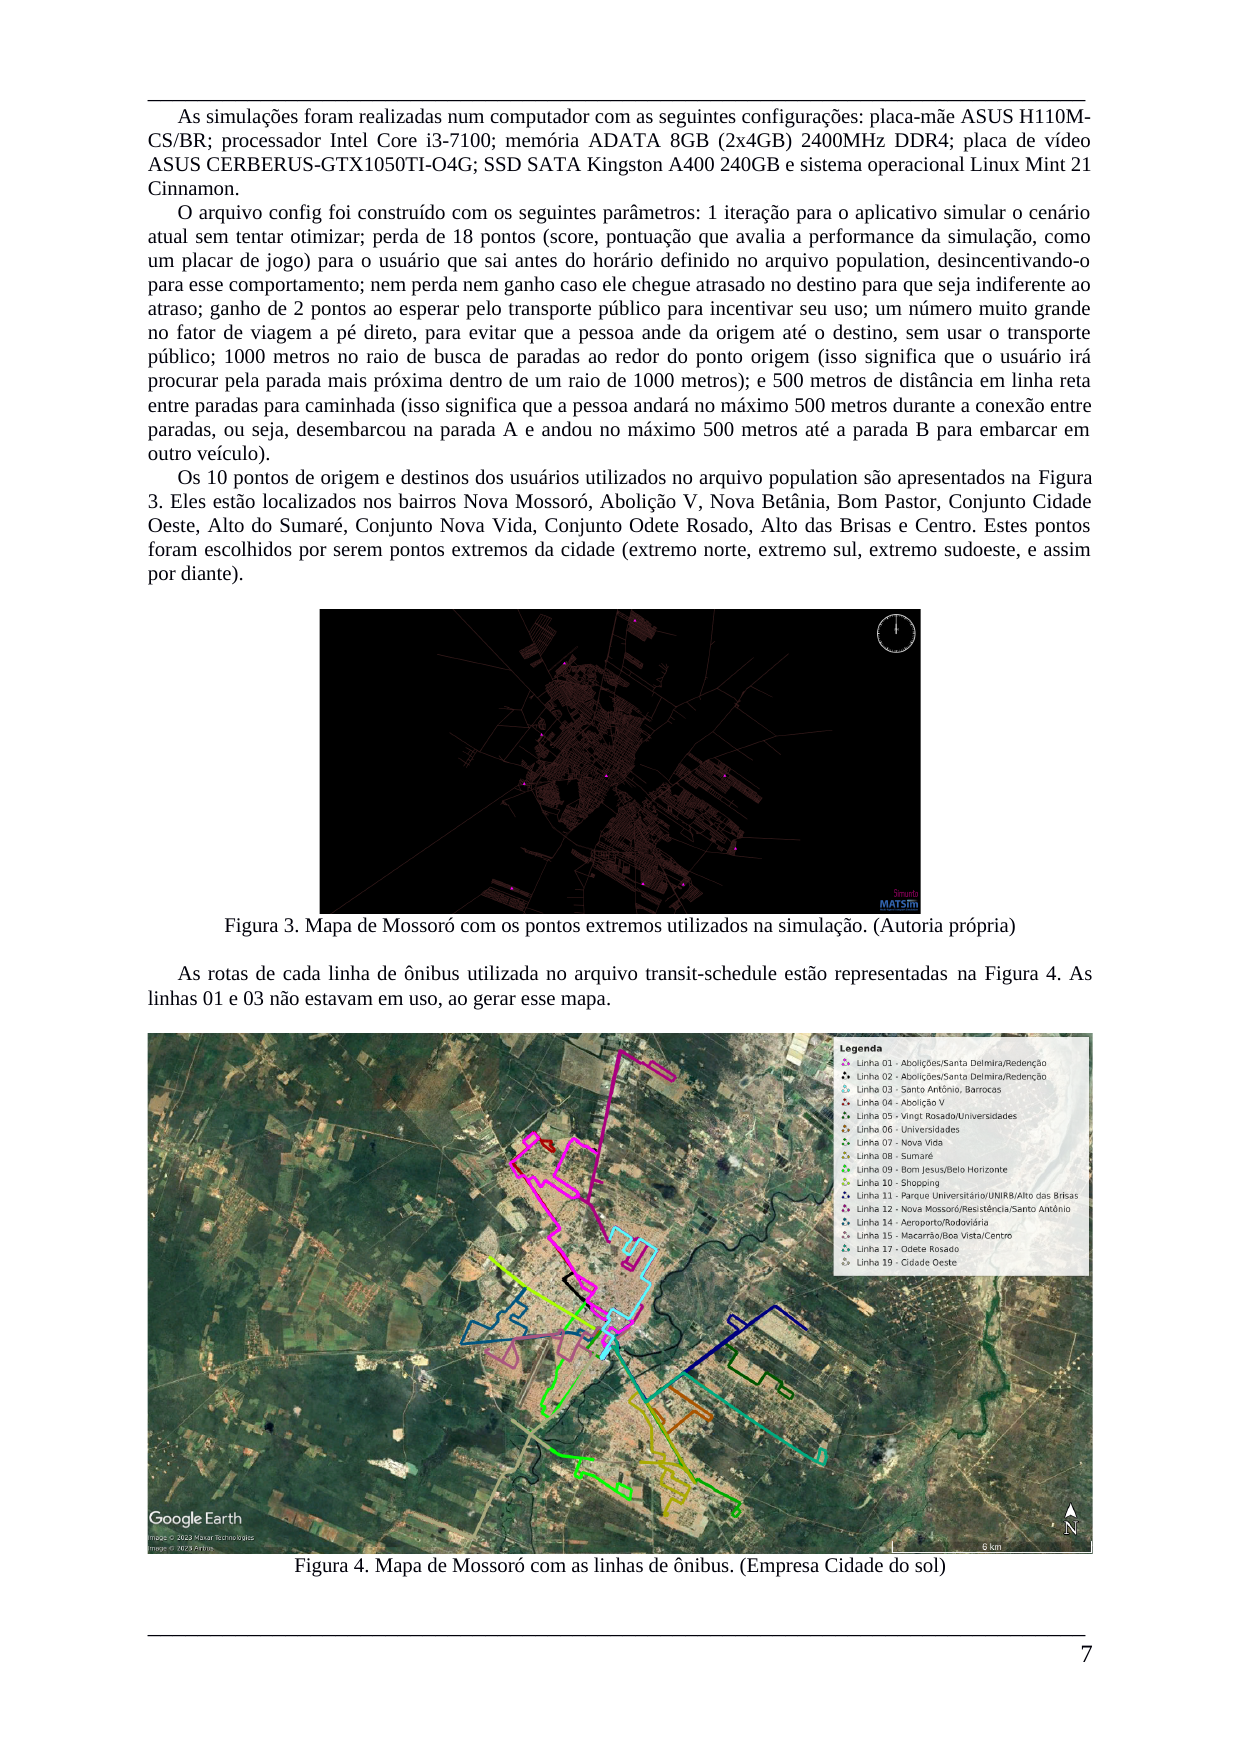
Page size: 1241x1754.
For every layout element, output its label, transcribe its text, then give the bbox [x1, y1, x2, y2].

text As rotas de cada linha de ônibus utilizada no arquivo transit-schedule estão representadas na Figura 4. As linhas 01 e 03 não estavam em uso, ao gerar esse mapa. [148, 961, 1092, 1009]
picture [147, 1033, 1093, 1554]
text O arquivo config foi construído com os seguintes parâmetros: 1 iteração para o aplicativo simular o cenário atual sem tentar otimizar; perda de 18 pontos (score, pontuação que avalia a performance da simulação, como um placar de jogo) para o usuário que sai antes do horário definido no arquivo population, desincentivando-o para esse comportamento; nem perda nem ganho caso ele chegue atrasado no destino para que seja indiferente ao atraso; ganho de 2 pontos ao esperar pelo transporte público para incentivar seu uso; um número muito grande no fator de viagem a pé direto, para evitar que a pessoa ande da origem até o destino, sem usar o transporte público; 1000 metros no raio de busca de paradas ao redor do ponto origem (isso significa que o usuário irá procurar pela parada mais próxima dentro de um raio de 1000 metros); e 500 metros de distância em linha reta entre paradas para caminhada (isso significa que a pessoa andará no máximo 500 metros durante a conexão entre paradas, ou seja, desembarcou na parada A e andou no máximo 500 metros até a parada B para embarcar em outro veículo). [148, 200, 1092, 465]
text Os 10 pontos de origem e destinos dos usuários utilizados no arquivo population são apresentados na Figura 3. Eles estão localizados nos bairros Nova Mossoró, Abolição V, Nova Betânia, Bom Pastor, Conjunto Cidade Oeste, Alto do Sumaré, Conjunto Nova Vida, Conjunto Odete Rosado, Alto das Brisas e Centro. Estes pontos foram escolhidos por serem pontos extremos da cidade (extremo norte, extremo sul, extremo sudoeste, e assim por diante). [148, 465, 1092, 585]
picture [319, 609, 921, 914]
text As simulações foram realizadas num computador com as seguintes configurações: placa-mãe ASUS H110M-CS/BR; processador Intel Core i3-7100; memória ADATA 8GB (2x4GB) 2400MHz DDR4; placa de vídeo ASUS CERBERUS-GTX1050TI-O4G; SSD SATA Kingston A400 240GB e sistema operacional Linux Mint 21 Cinnamon. [148, 104, 1092, 200]
text Figura 3. Mapa de Mossoró com os pontos extremos utilizados na simulação. (Autoria própria) [148, 913, 1092, 937]
text Figura 4. Mapa de Mossoró com as linhas de ônibus. (Empresa Cidade do sol) [148, 1554, 1092, 1577]
